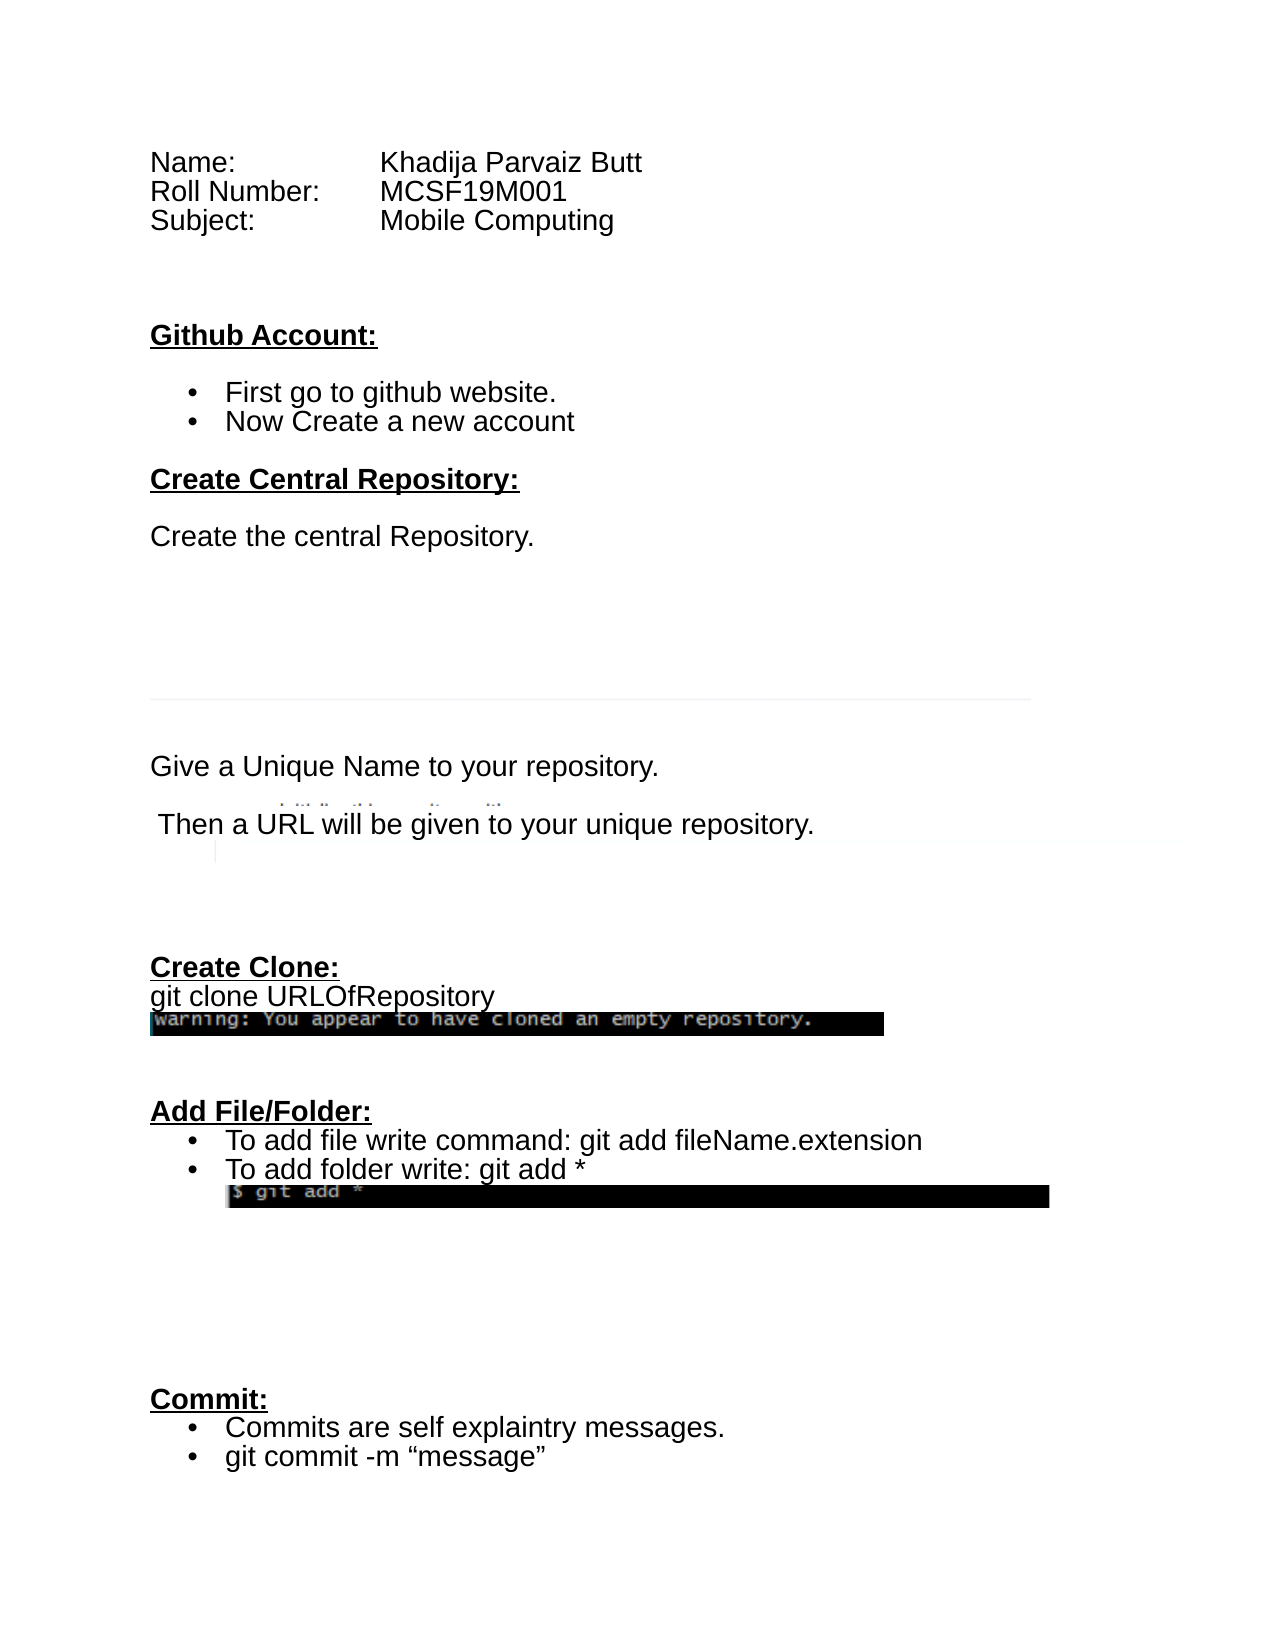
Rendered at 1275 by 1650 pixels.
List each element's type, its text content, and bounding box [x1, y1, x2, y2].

text Name: Khadija Parvaiz Butt [150, 150, 1125, 179]
text Github Account: [150, 322, 1125, 351]
text Subject: Mobile Computing [150, 207, 1125, 236]
list To add file write command: git add fileName.extension [187, 1127, 1125, 1156]
list Now Create a new account [187, 409, 1125, 437]
text Create Central Repository: [150, 466, 1125, 495]
text git clone URLOfRepository [150, 984, 1125, 1012]
text Add File/Folder: [150, 1099, 1125, 1127]
text Create Clone: [150, 955, 1125, 984]
text Roll Number: MCSF19M001 [150, 179, 1125, 207]
text Then a URL will be given to your unique repository. [150, 811, 1125, 840]
list To add folder write: git add * [187, 1156, 1125, 1185]
text Commit: [150, 1386, 1125, 1415]
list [187, 1444, 1125, 1472]
text Give a Unique Name to your repository. [150, 754, 1125, 782]
list Commits are self explaintry messages. [187, 1415, 1125, 1444]
text Create the central Repository. [150, 524, 1125, 552]
list First go to github website. [187, 380, 1125, 409]
